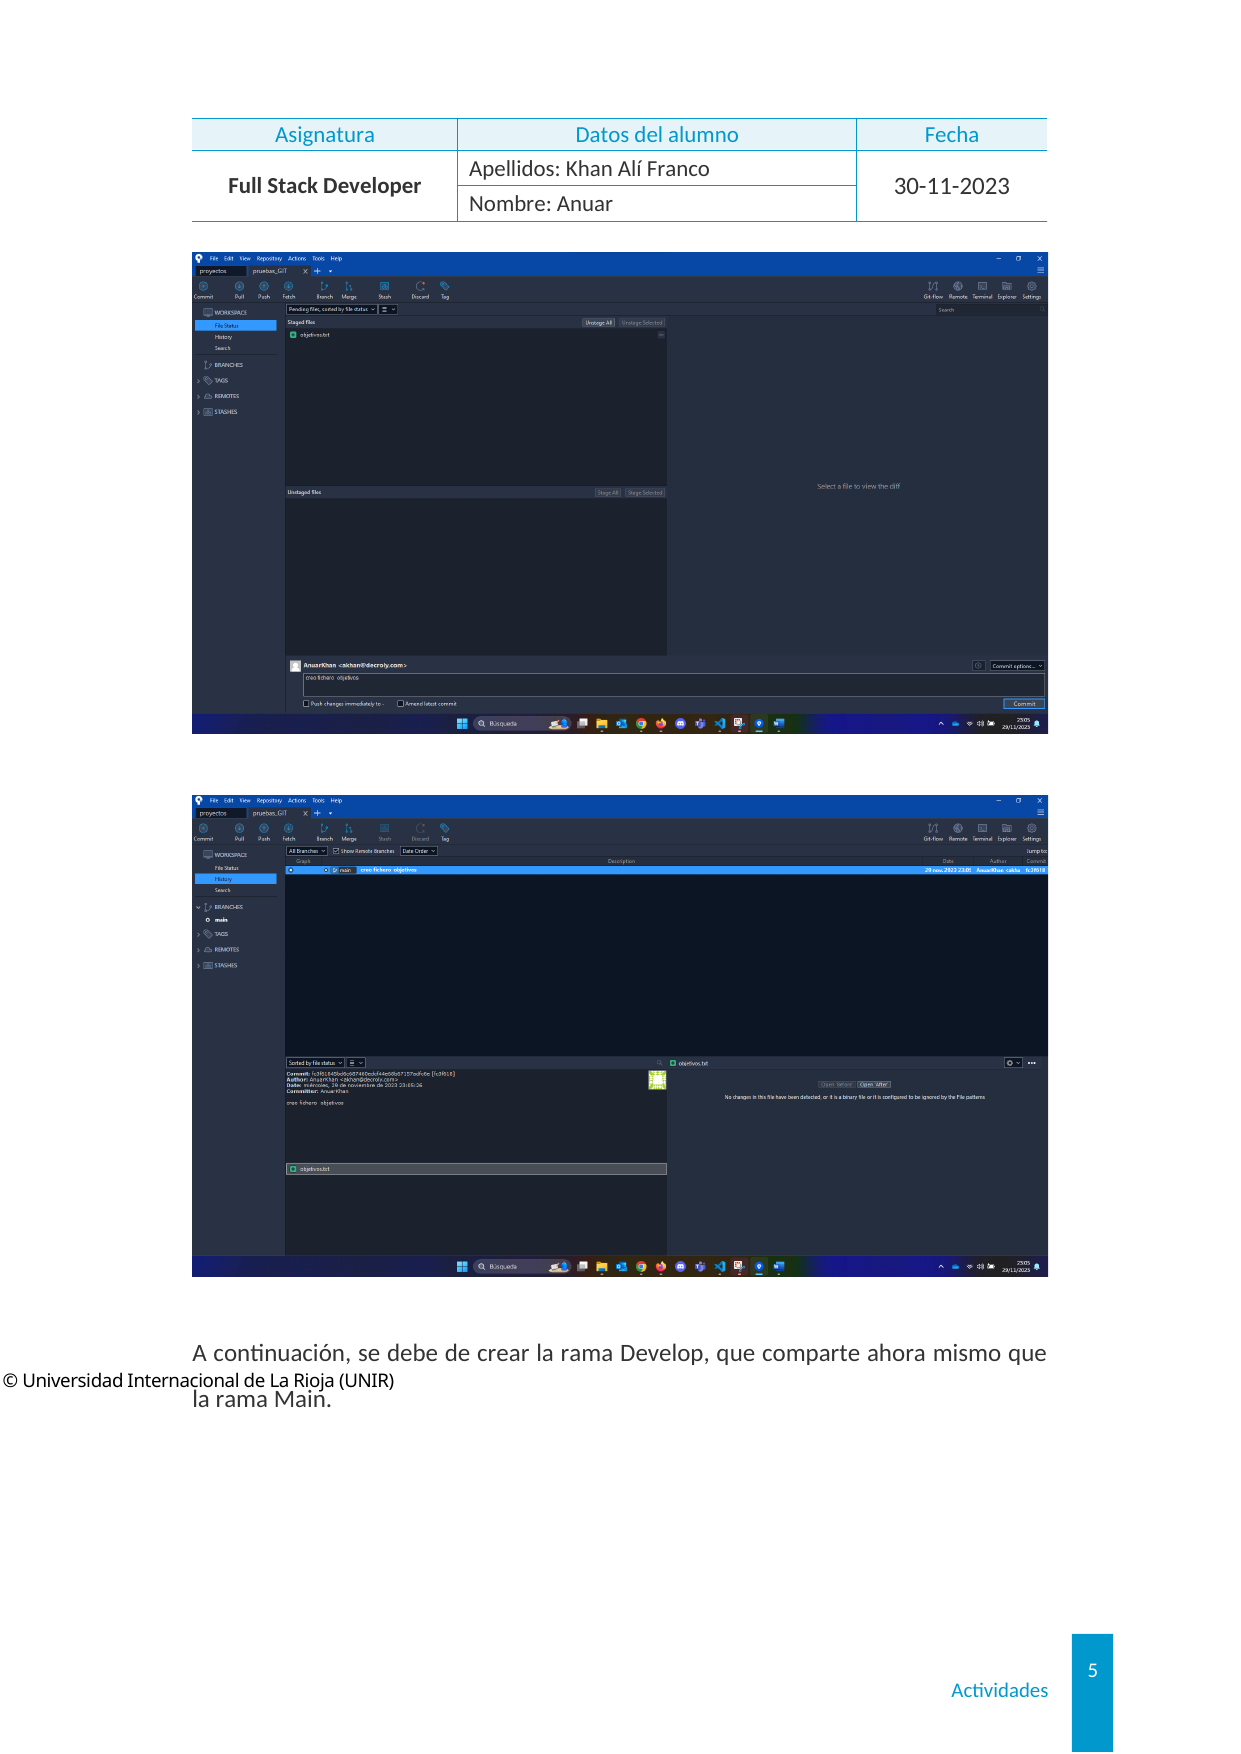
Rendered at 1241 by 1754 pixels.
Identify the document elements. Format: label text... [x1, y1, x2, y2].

picture [192, 795, 1049, 1277]
picture [192, 252, 1049, 734]
text A continuación, se debe de crear la rama Develop, que comparte ahora mismo que la rama Main. [192, 1337, 1048, 1414]
